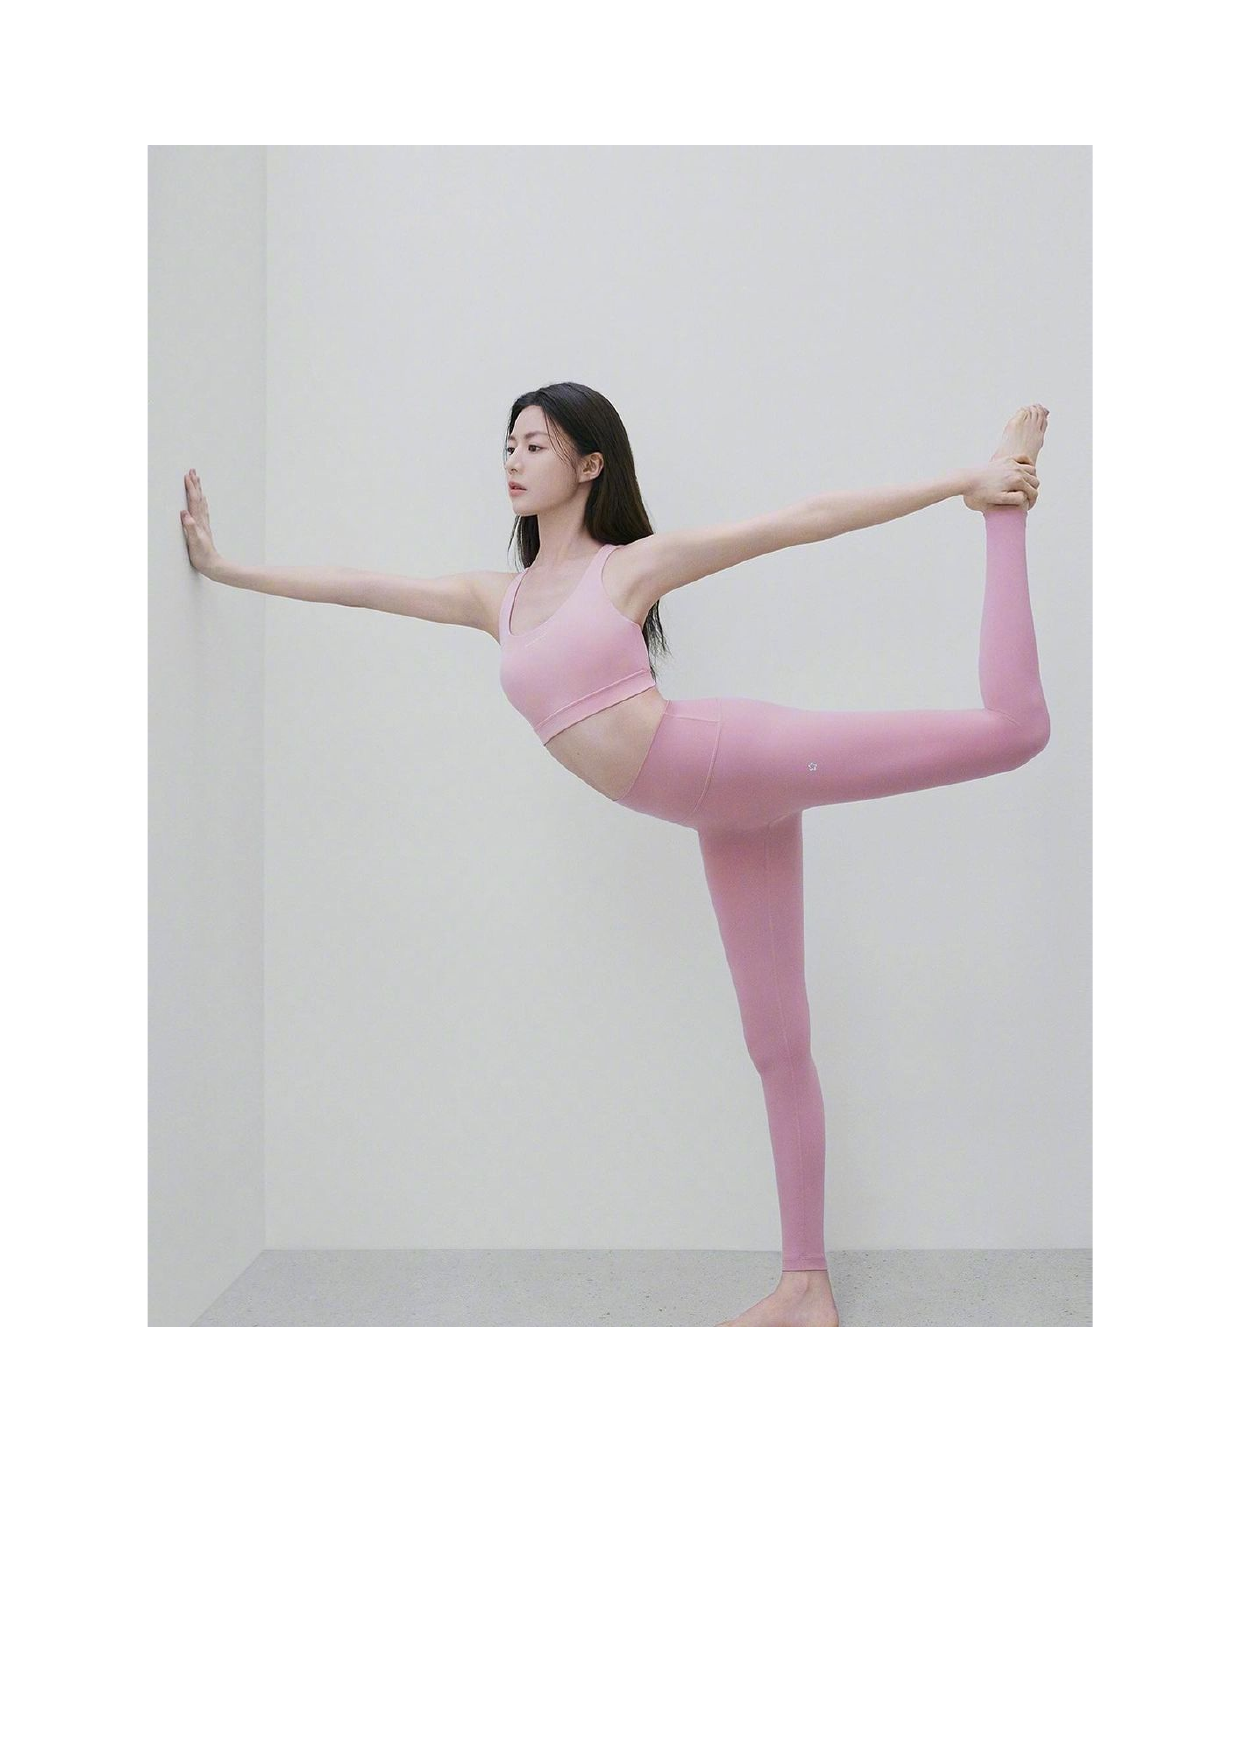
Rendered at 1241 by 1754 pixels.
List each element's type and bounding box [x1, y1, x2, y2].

picture [147, 145, 1093, 1327]
